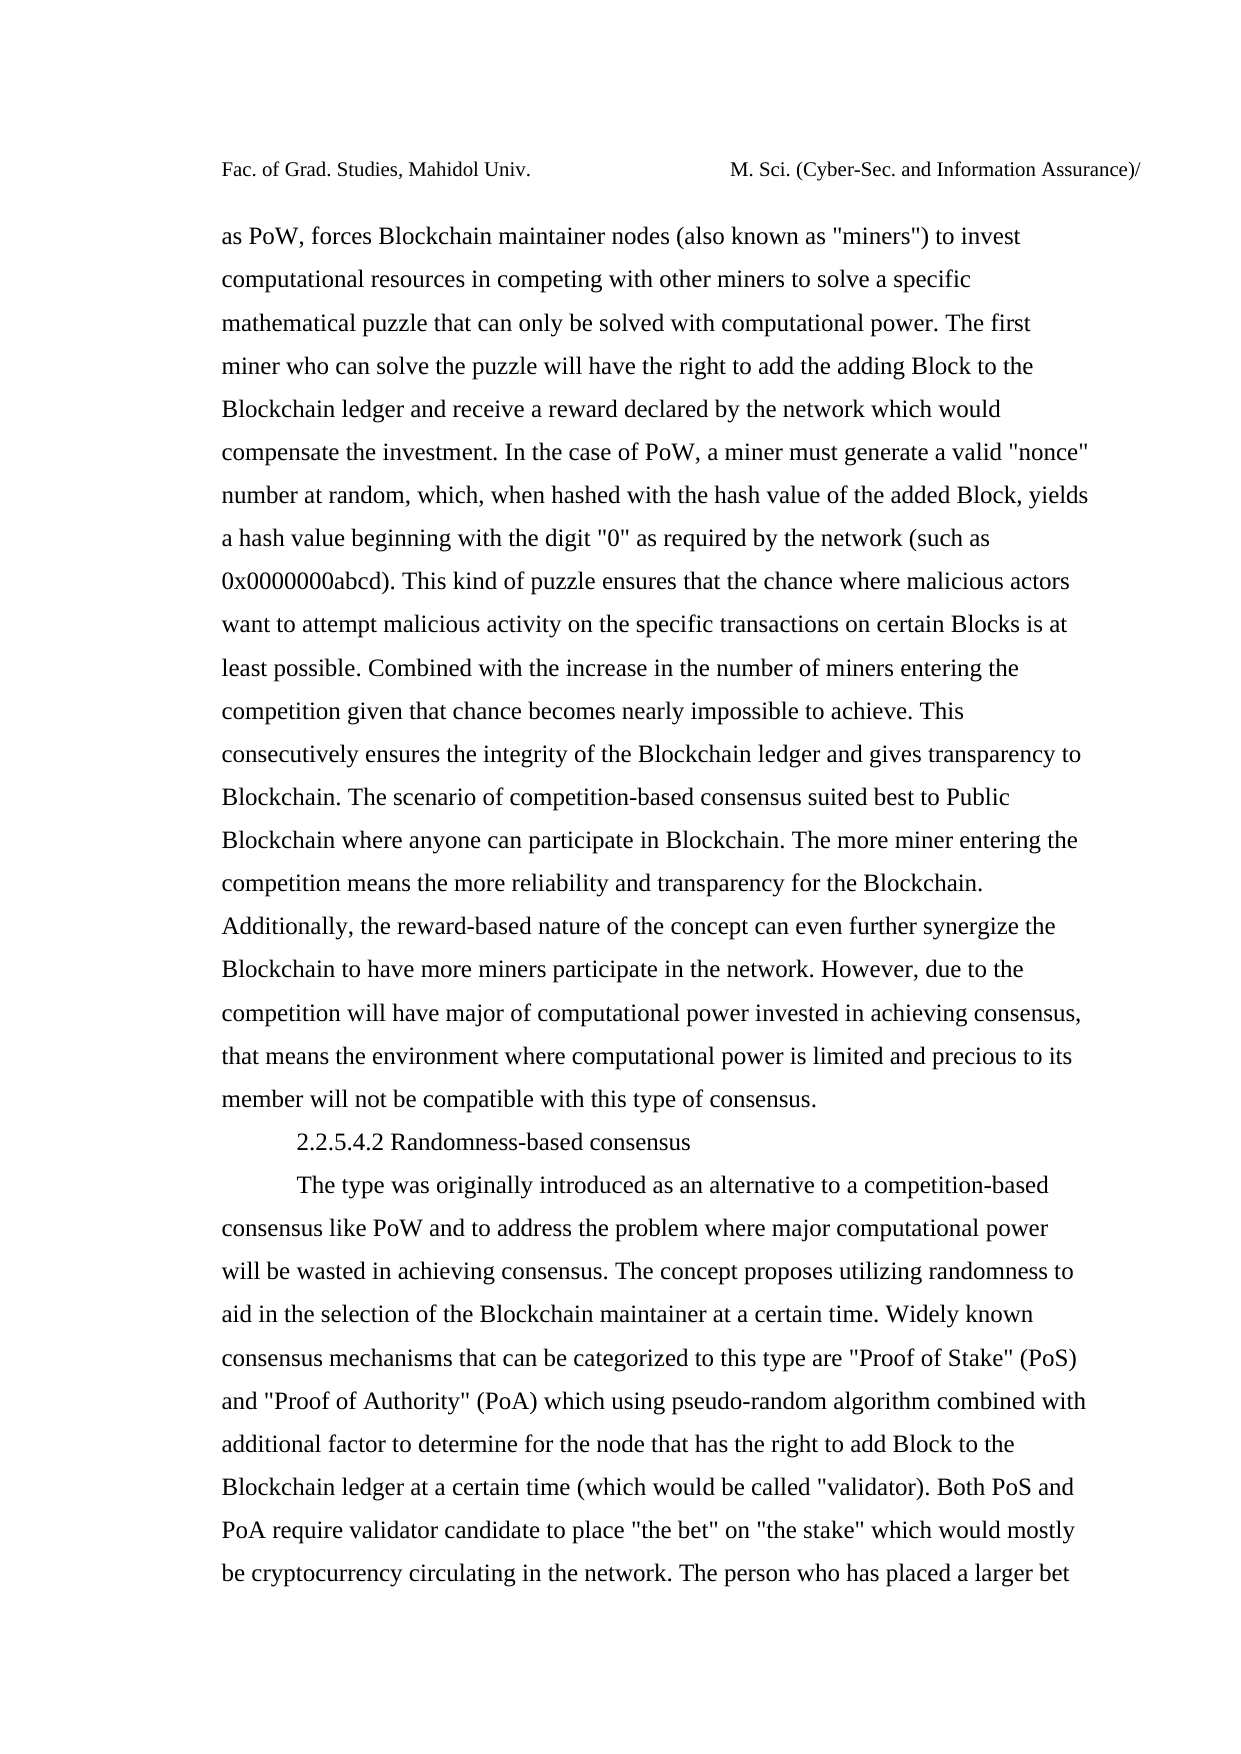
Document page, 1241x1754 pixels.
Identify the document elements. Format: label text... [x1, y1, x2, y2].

list 2.2.5.4.2 Randomness-based consensus [221, 1127, 1092, 1156]
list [221, 221, 1092, 1113]
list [221, 1170, 1092, 1587]
